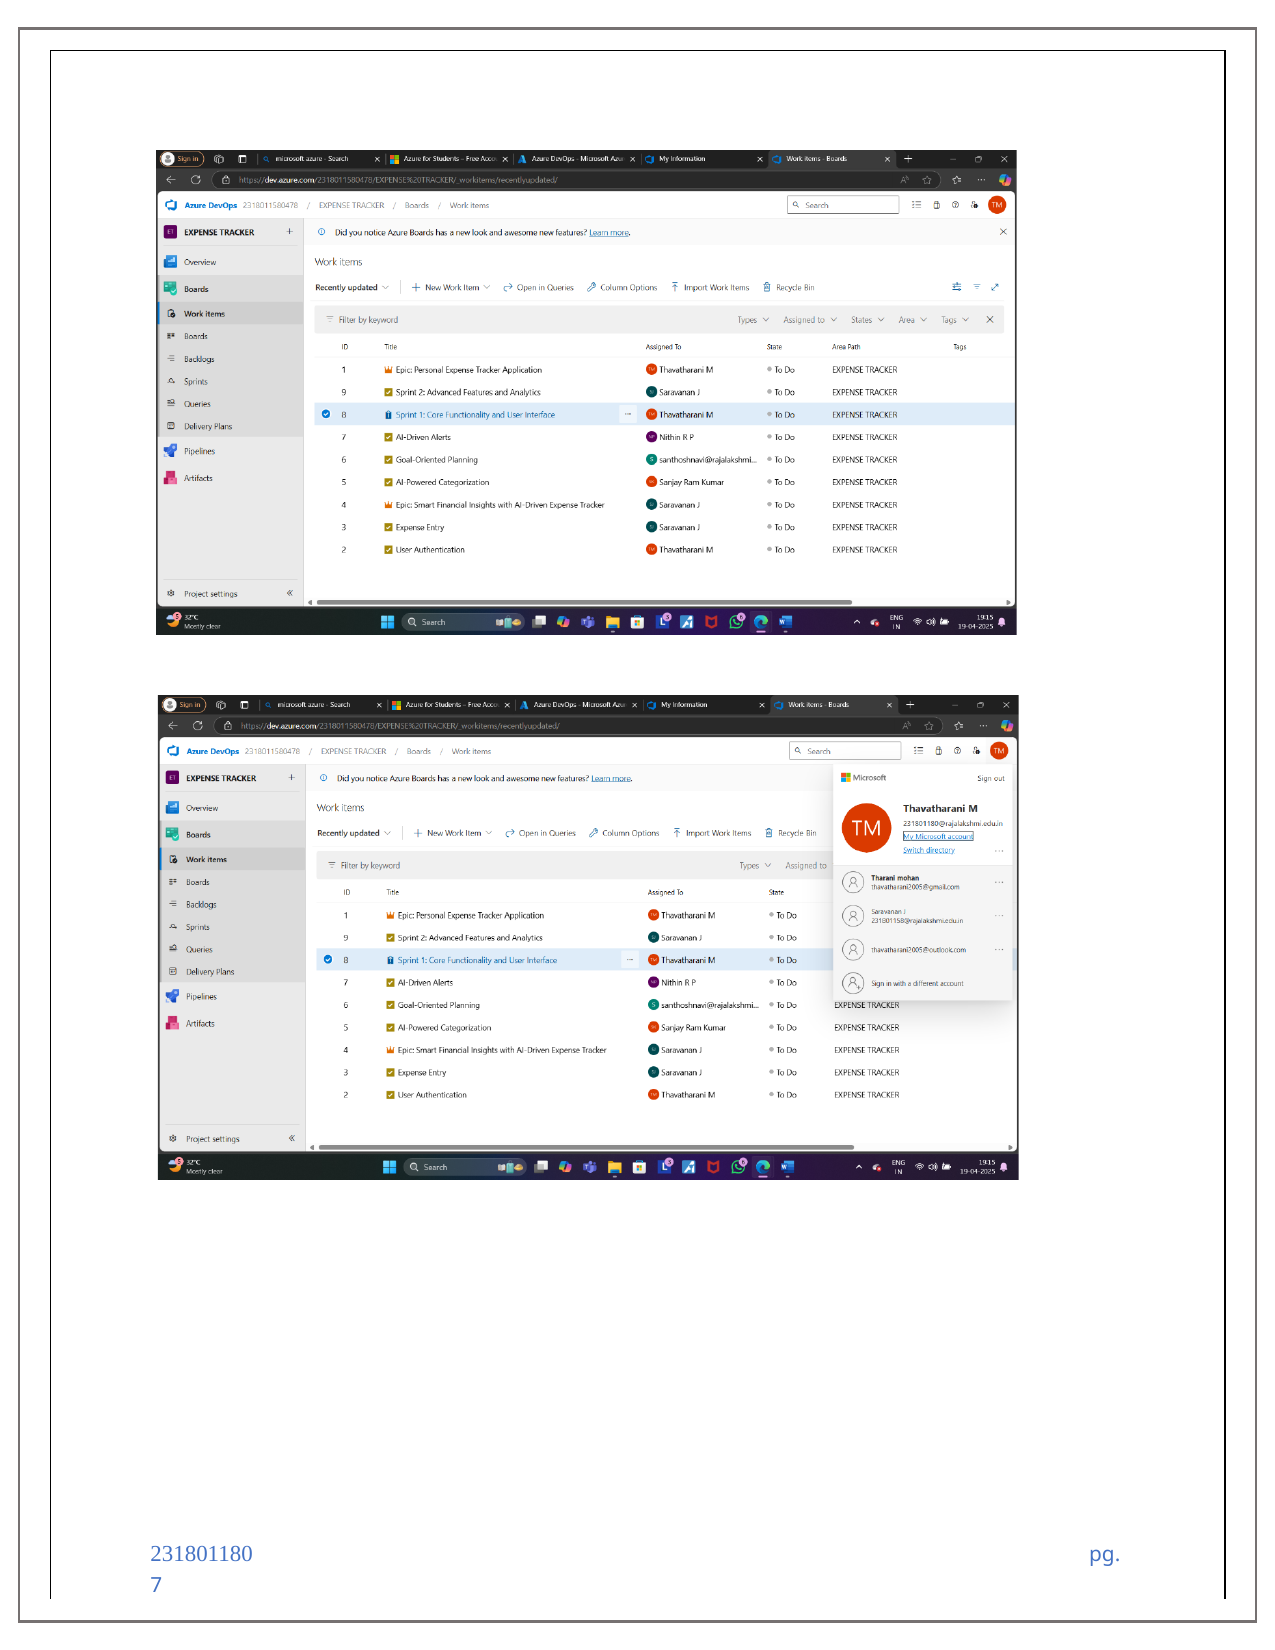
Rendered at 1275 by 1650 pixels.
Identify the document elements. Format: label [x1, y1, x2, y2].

picture [156, 150, 1017, 635]
picture [157, 695, 1019, 1180]
